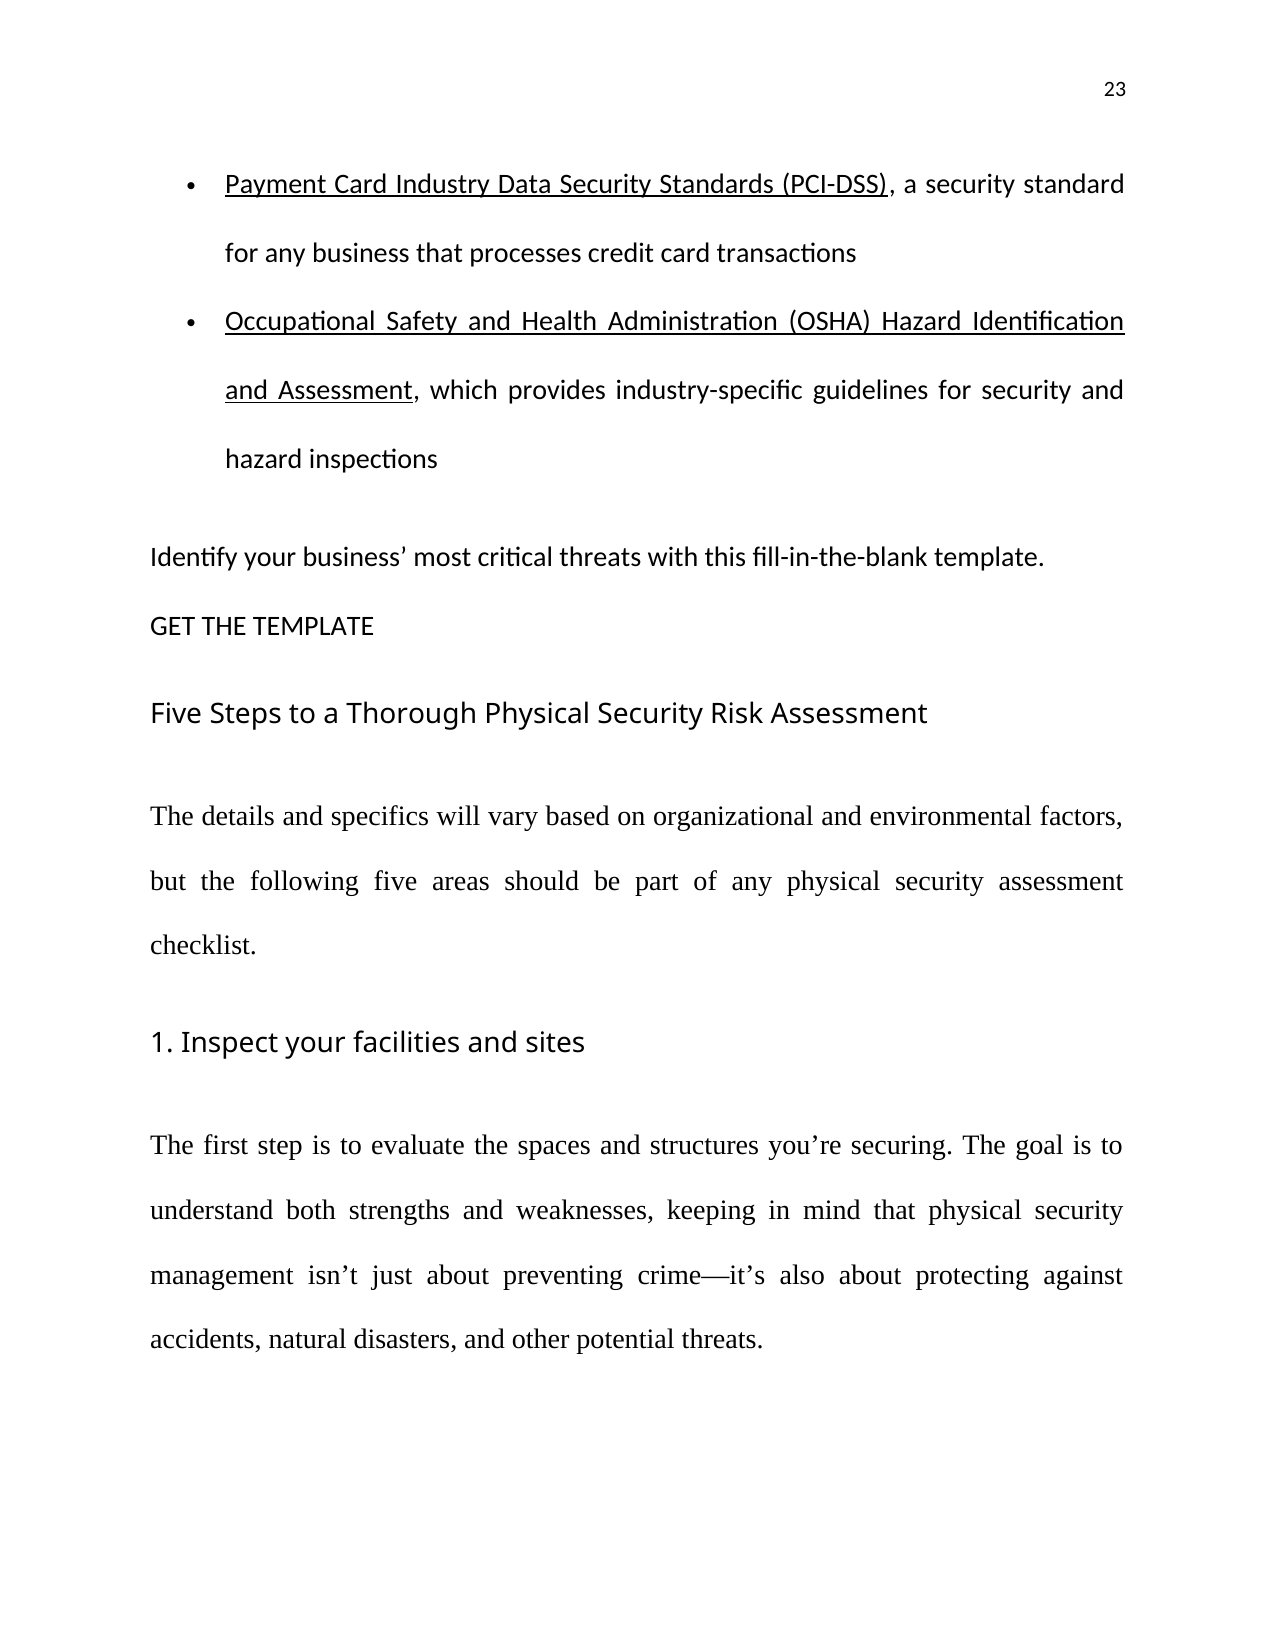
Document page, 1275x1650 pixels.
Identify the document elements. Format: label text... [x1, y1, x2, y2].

subtitle Five Steps to a Thorough Physical Security Risk Assessment [150, 693, 1125, 731]
text GET THE TEMPLATE [150, 607, 1125, 642]
list Occupational Safety and Health Administration (OSHA) Hazard Identification and Assessment, which provides industry-specific guidelines for security and hazard inspections [187, 303, 1125, 475]
list Payment Card Industry Data Security Standards (PCI-DSS), a security standard for any business that processes credit card transactions [187, 166, 1125, 269]
text Identify your business’ most critical threats with this fill-in-the-blank template. [150, 539, 1125, 573]
subtitle 1. Inspect your facilities and sites [150, 1022, 1125, 1061]
text The details and specifics will vary based on organizational and environmental factors, but the following five areas should be part of any physical security assessment checklist. [150, 799, 1125, 961]
text The first step is to evaluate the spaces and structures you’re securing. The goal is to understand both strengths and weaknesses, keeping in mind that physical security management isn’t just about preventing crime—it’s also about protecting against accidents, natural disasters, and other potential threats. [150, 1128, 1125, 1355]
